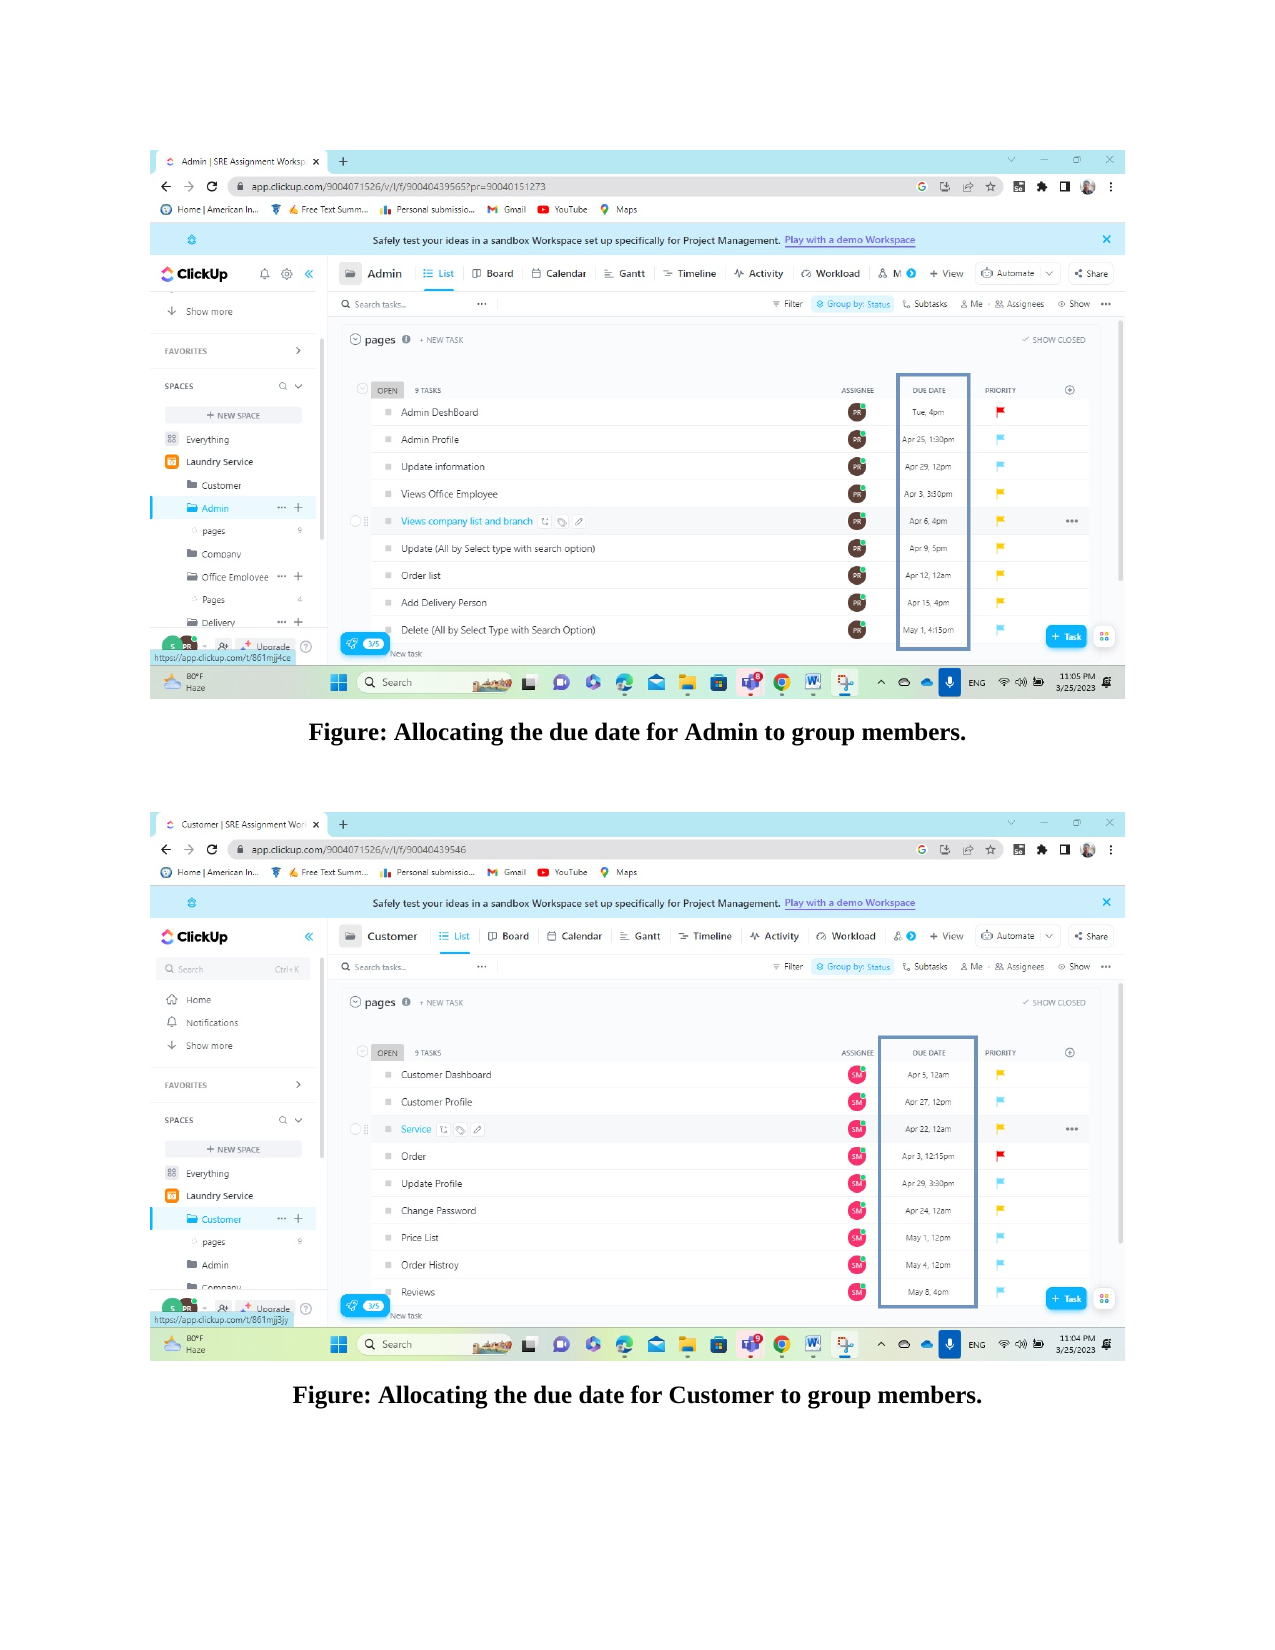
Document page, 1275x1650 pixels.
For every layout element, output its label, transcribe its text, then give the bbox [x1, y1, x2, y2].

text Figure: Allocating the due date for Admin to group members. [150, 717, 1125, 746]
picture [150, 150, 1125, 699]
picture [150, 812, 1125, 1361]
text Figure: Allocating the due date for Customer to group members. [150, 1380, 1125, 1408]
